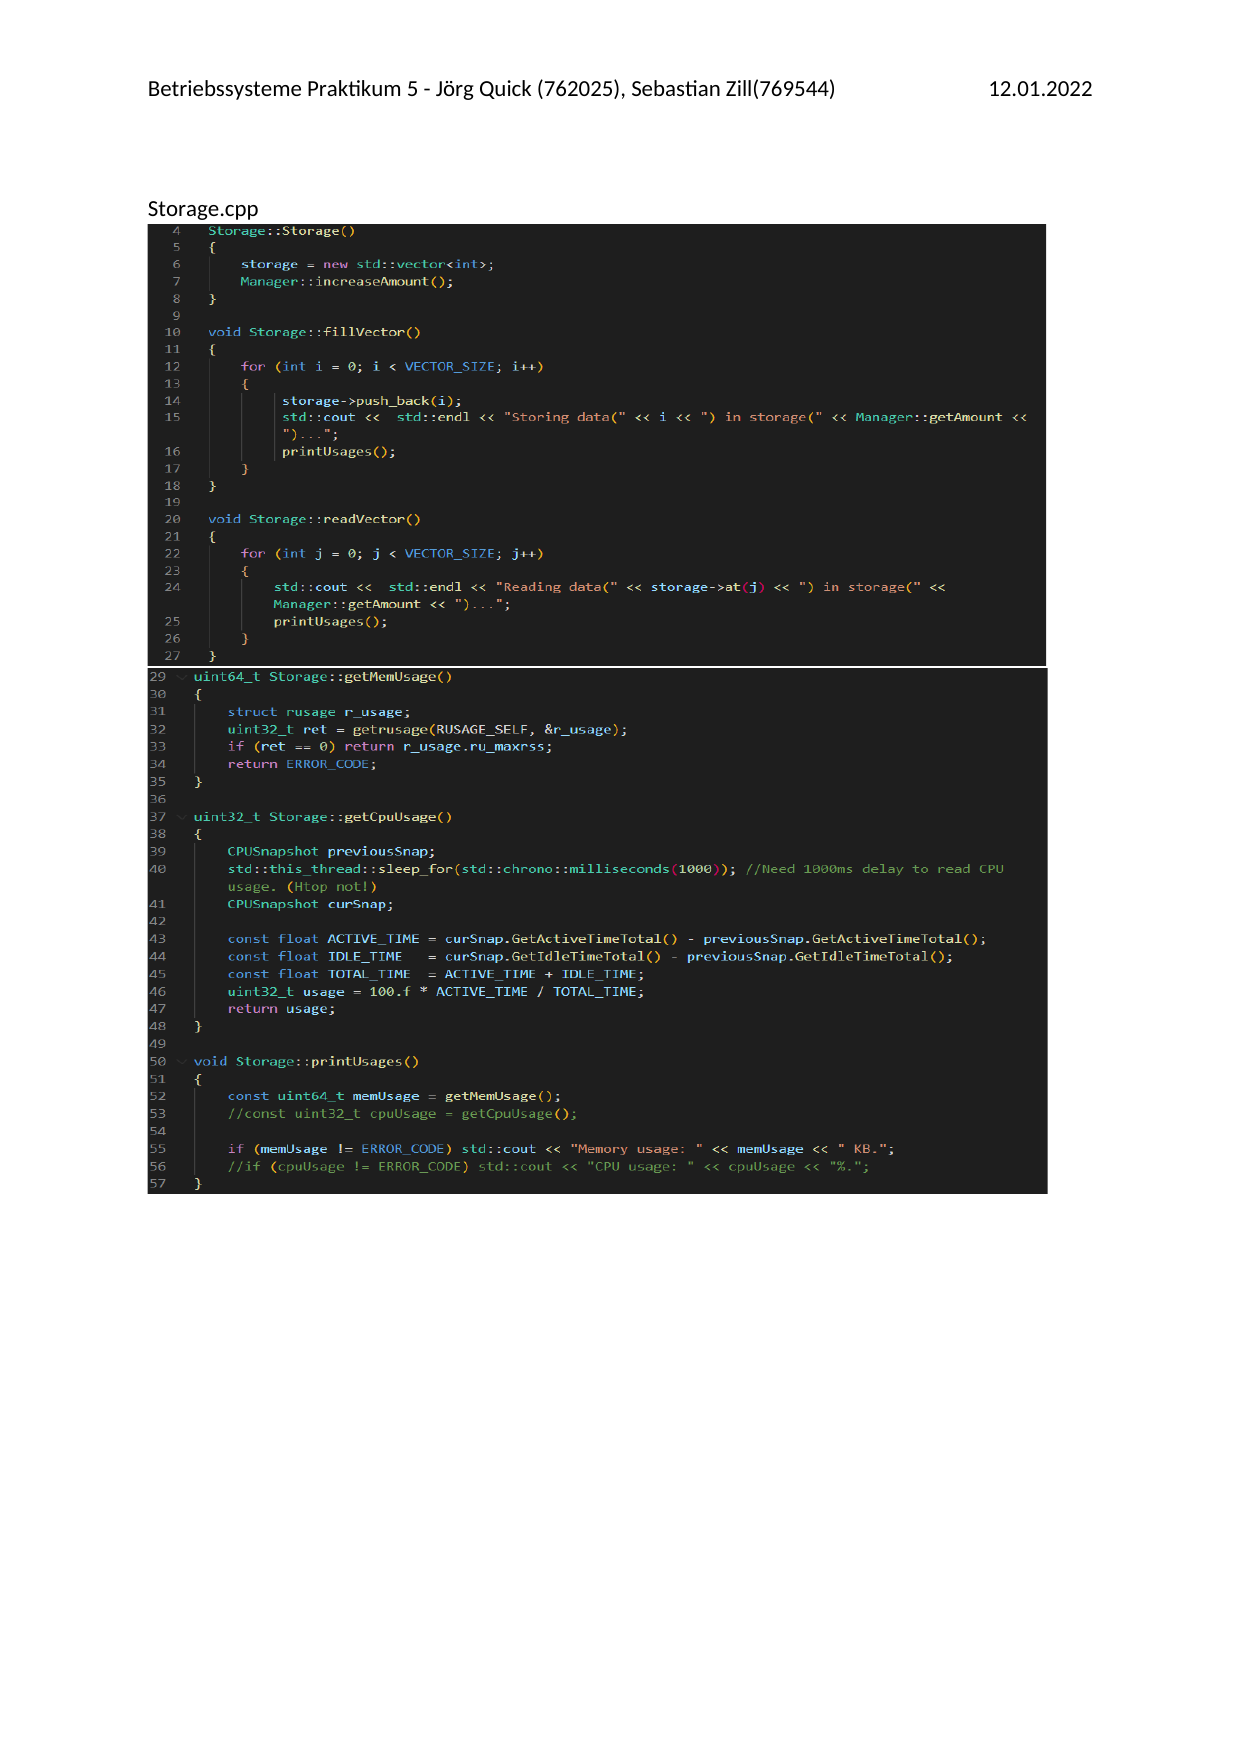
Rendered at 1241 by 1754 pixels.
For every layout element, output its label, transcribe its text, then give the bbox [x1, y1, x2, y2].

picture [147, 224, 1047, 666]
picture [147, 668, 1048, 1194]
